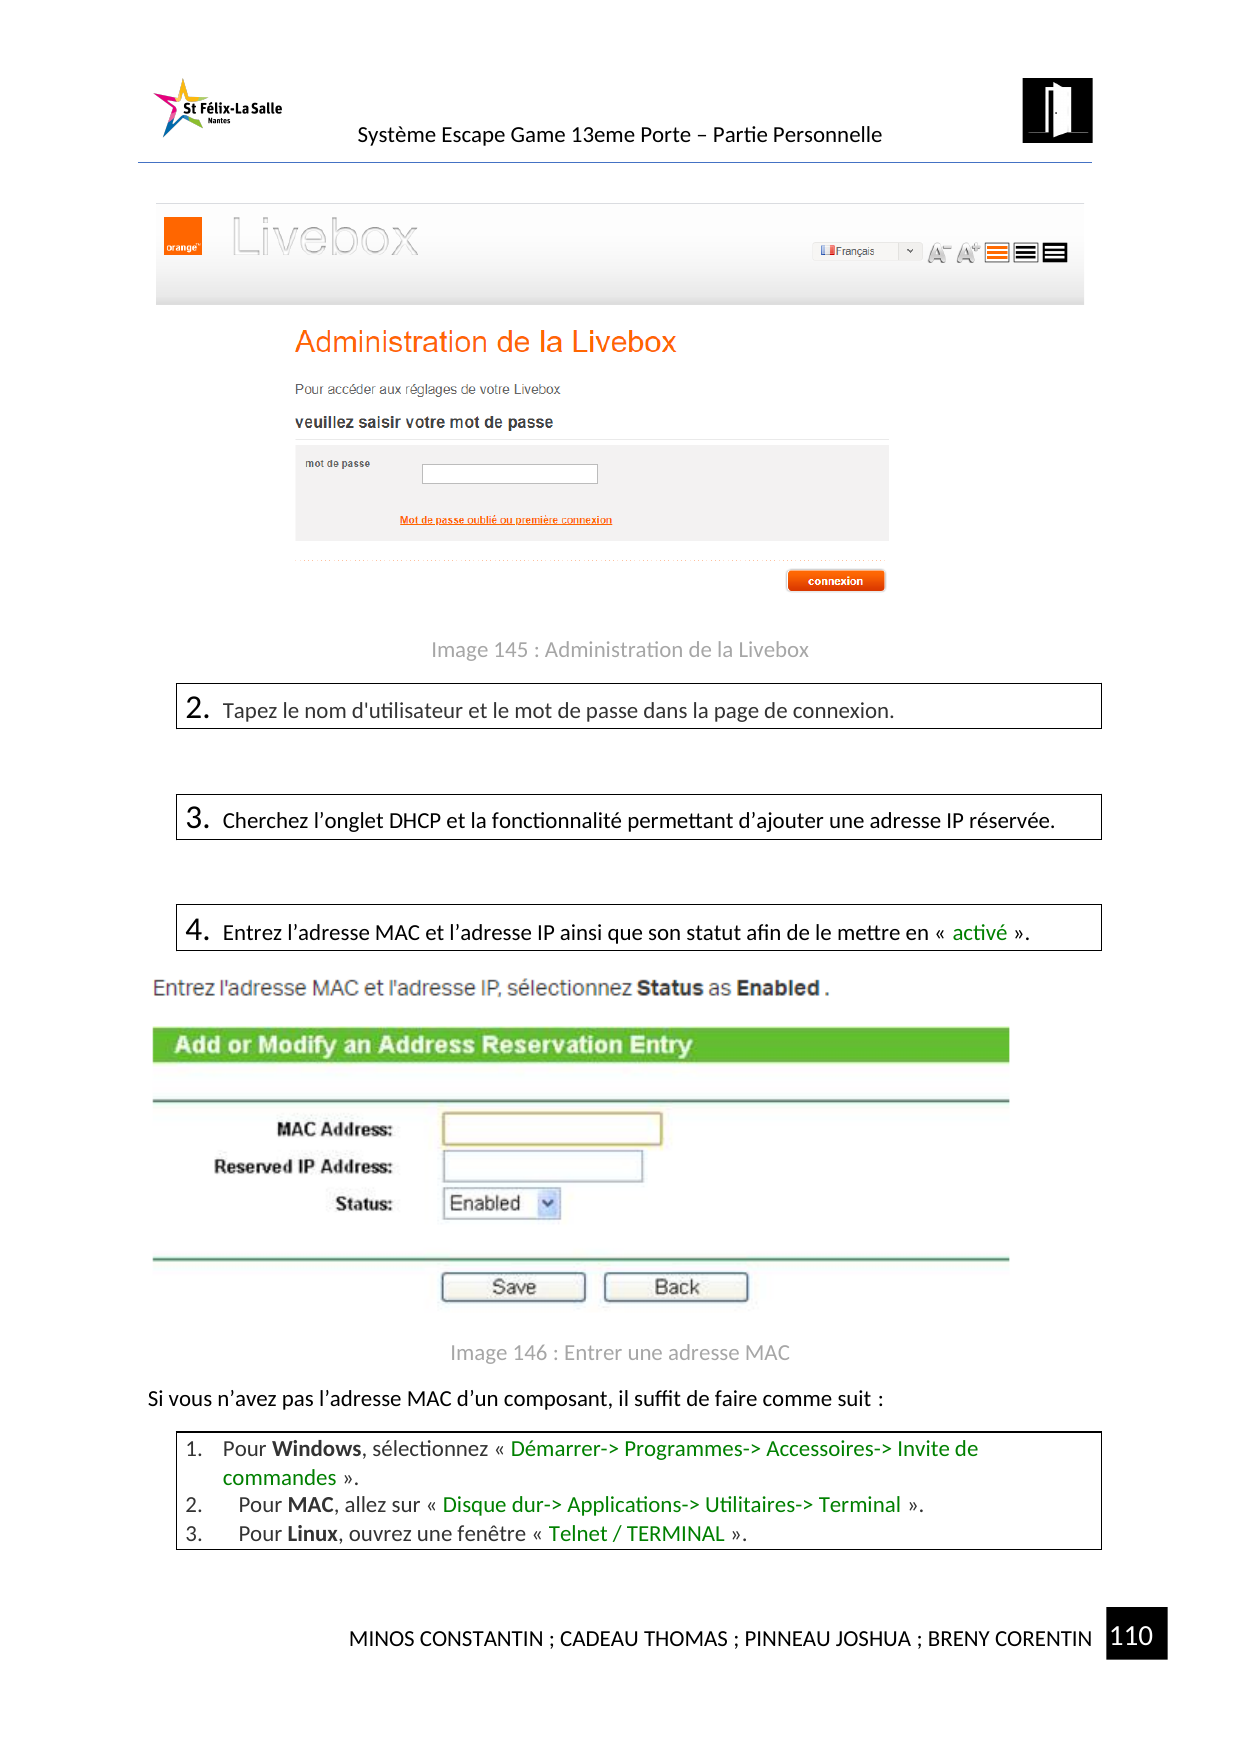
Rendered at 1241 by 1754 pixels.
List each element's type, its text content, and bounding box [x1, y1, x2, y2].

list Pour Windows, sélectionnez « Démarrer-> Programmes-> Accessoires-> Invite de commandes ». [177, 1433, 1101, 1487]
text Si vous n’avez pas l’adresse MAC d’un composant, il suffit de faire comme suit : [148, 1384, 1092, 1413]
list Tapez le nom d'utilisateur et le mot de passe dans la page de connexion. [177, 684, 1101, 728]
picture [147, 971, 1093, 1336]
list Cherchez l’onglet DHCP et la fonctionnalité permettant d’ajouter une adresse IP réservée. [177, 795, 1101, 839]
picture [1022, 78, 1093, 143]
list Entrez l’adresse MAC et l’adresse IP ainsi que son statut afin de le mettre en « activé ». [177, 905, 1101, 950]
picture [156, 203, 1085, 634]
list Pour MAC, allez sur « Disque dur-> Applications-> Utilitaires-> Terminal ». [177, 1487, 1101, 1516]
list Pour Linux, ouvrez une fenêtre « Telnet / TERMINAL ». [177, 1516, 1101, 1549]
picture [147, 73, 290, 142]
text Image 146 : Entrer une adresse MAC [148, 1336, 1092, 1366]
